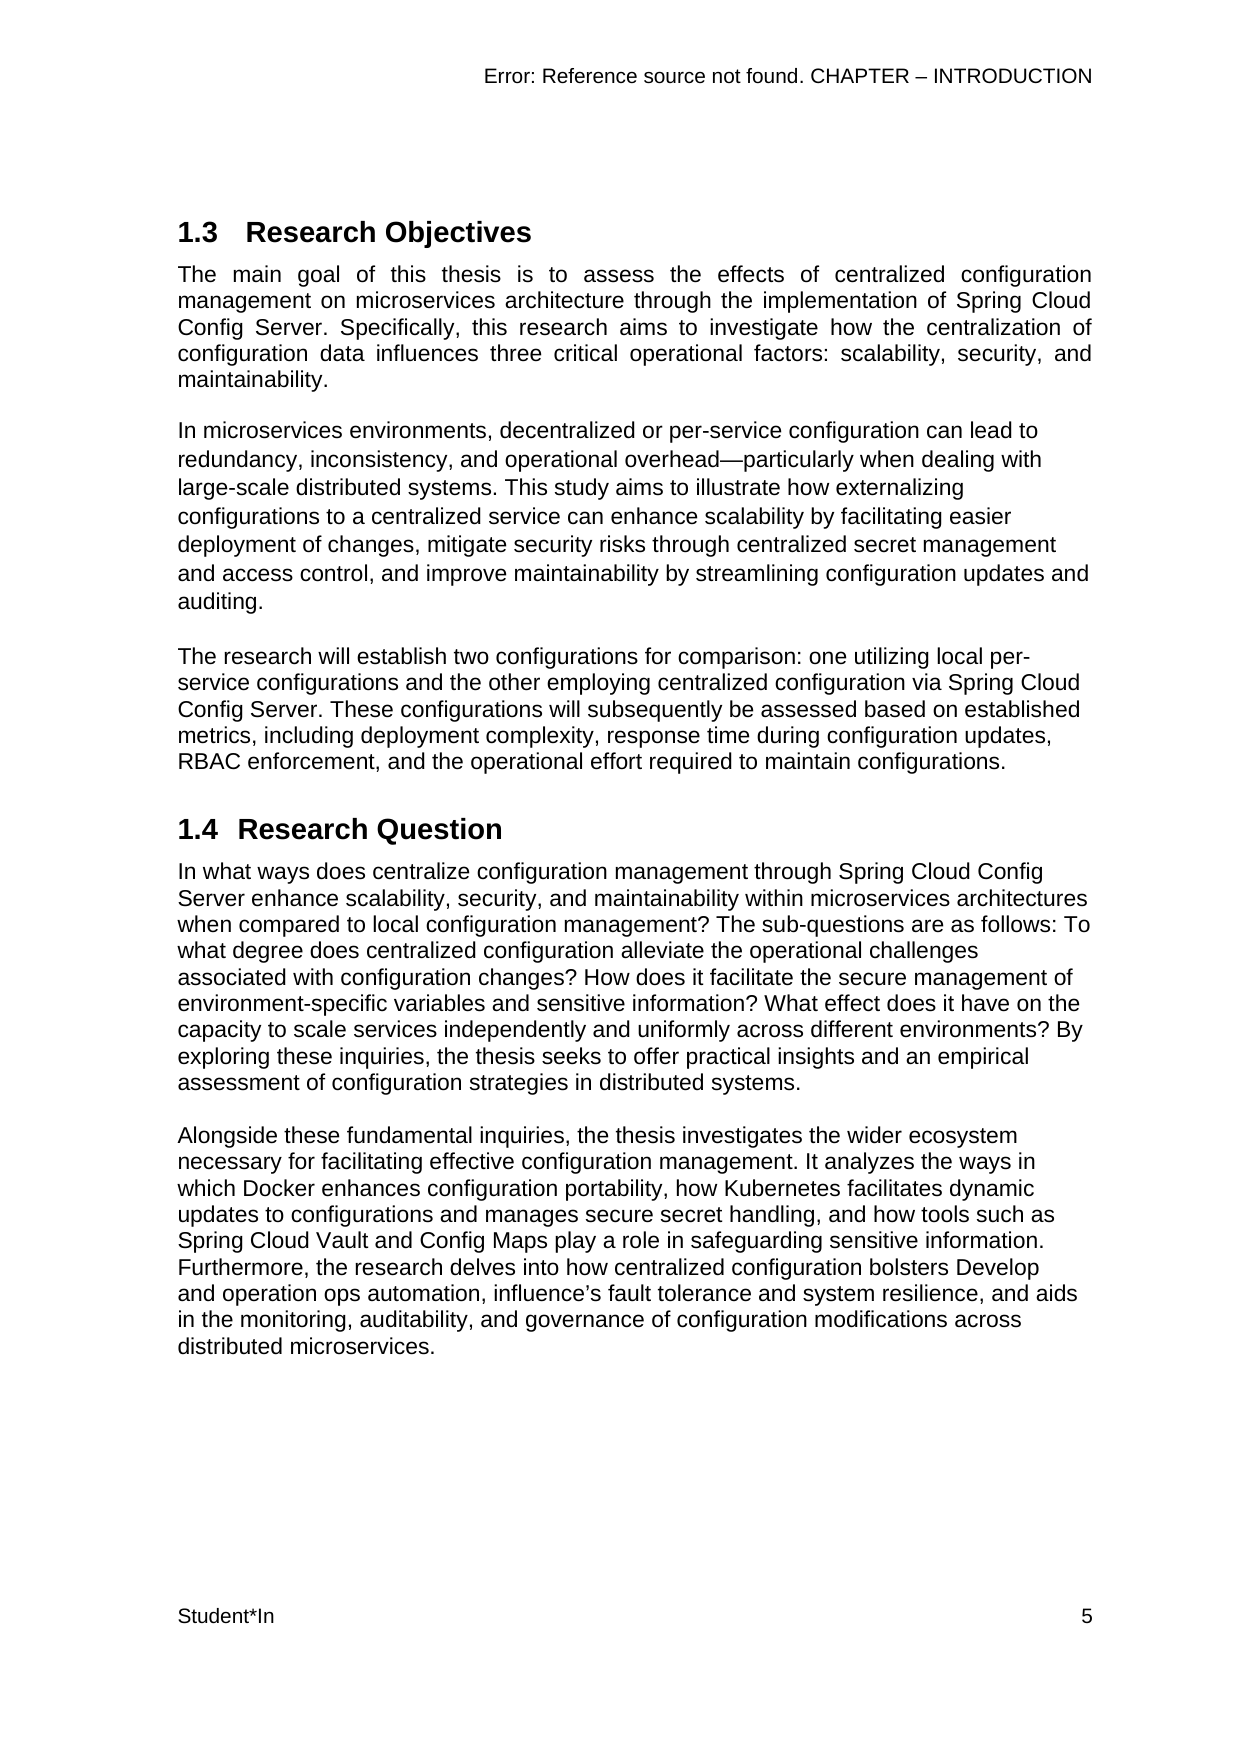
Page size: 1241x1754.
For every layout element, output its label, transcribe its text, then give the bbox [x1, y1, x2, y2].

text and operation ops automation, influence’s fault tolerance and system resilience, and aids in the monitoring, auditability, and governance of configuration modifications across distributed microservices. [177, 1280, 1092, 1359]
text The research will establish two configurations for comparison: one utilizing local per-service configurations and the other employing centralized configuration via Spring Cloud Config Server. These configurations will subsequently be assessed based on established metrics, including deployment complexity, response time during configuration updates, RBAC enforcement, and the operational effort required to maintain configurations. [177, 643, 1092, 775]
subtitle In microservices environments, decentralized or per-service configuration can lead to redundancy, inconsistency, and operational overhead—particularly when dealing with large-scale distributed systems. This study aims to illustrate how externalizing configurations to a centralized service can enhance scalability by facilitating easier deployment of changes, mitigate security risks through centralized secret management and access control, and improve maintainability by streamlining configuration updates and auditing. [177, 417, 1092, 614]
text The main goal of this thesis is to assess the effects of centralized configuration management on microservices architecture through the implementation of Spring Cloud Config Server. Specifically, this research aims to investigate how the centralization of configuration data influences three critical operational factors: scalability, security, and maintainability. [177, 261, 1092, 392]
text In what ways does centralize configuration management through Spring Cloud Config Server enhance scalability, security, and maintainability within microservices architectures when compared to local configuration management? The sub-questions are as follows: To what degree does centralized configuration alleviate the operational challenges associated with configuration changes? How does it facilitate the secure management of environment-specific variables and sensitive information? What effect does it have on the capacity to scale services independently and uniformly across different environments? By exploring these inquiries, the thesis seeks to offer practical insights and an empirical assessment of configuration strategies in distributed systems. [177, 858, 1092, 1095]
text Alongside these fundamental inquiries, the thesis investigates the wider ecosystem necessary for facilitating effective configuration management. It analyzes the ways in which Docker enhances configuration portability, how Kubernetes facilitates dynamic updates to configurations and manages secure secret handling, and how tools such as Spring Cloud Vault and Config Maps play a role in safeguarding sensitive information. Furthermore, the research delves into how centralized configuration bolsters Develop [177, 1122, 1092, 1280]
subtitle Research Objectives [177, 215, 1092, 248]
subtitle Research Question [177, 812, 1092, 846]
